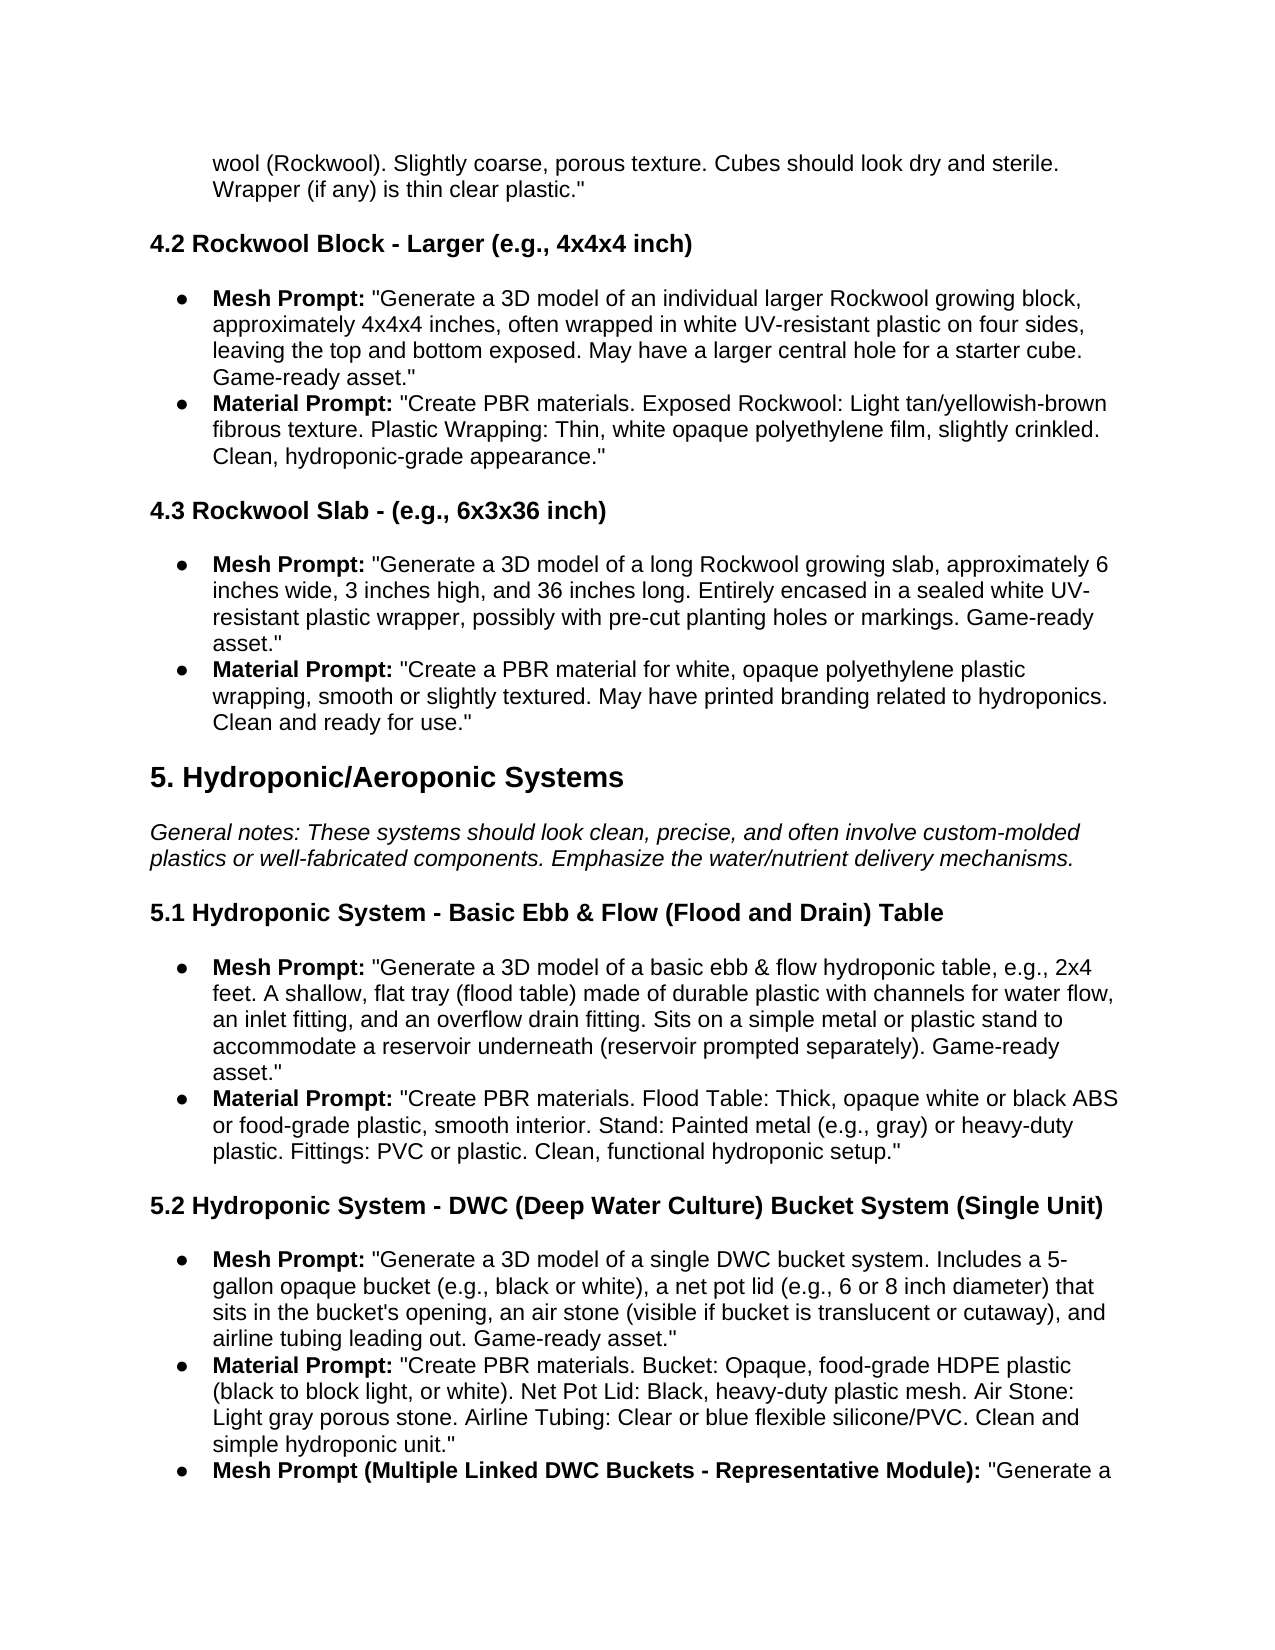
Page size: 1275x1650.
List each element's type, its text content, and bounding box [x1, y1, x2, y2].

list Mesh Prompt: "Generate a 3D model of an individual larger Rockwool growing block, approximately 4x4x4 inches, often wrapped in white UV-resistant plastic on four sides, leaving the top and bottom exposed. May have a larger central hole for a starter cube. Game-ready asset." [175, 284, 1125, 390]
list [175, 150, 1125, 203]
text General notes: These systems should look clean, precise, and often involve custom-molded plastics or well-fabricated components. Emphasize the water/nutrient delivery mechanisms. [150, 819, 1125, 872]
subtitle 5.2 Hydroponic System - DWC (Deep Water Culture) Bucket System (Single Unit) [150, 1191, 1125, 1220]
subtitle 5. Hydroponic/Aeroponic Systems [150, 760, 1125, 794]
list Material Prompt: "Create a PBR material for white, opaque polyethylene plastic wrapping, smooth or slightly textured. May have printed branding related to hydroponics. Clean and ready for use." [175, 656, 1125, 735]
list Mesh Prompt: "Generate a 3D model of a single DWC bucket system. Includes a 5-gallon opaque bucket (e.g., black or white), a net pot lid (e.g., 6 or 8 inch diameter) that sits in the bucket's opening, an air stone (visible if bucket is translucent or cutaway), and airline tubing leading out. Game-ready asset." [175, 1246, 1125, 1352]
subtitle 4.2 Rockwool Block - Larger (e.g., 4x4x4 inch) [150, 229, 1125, 258]
list Material Prompt: "Create PBR materials. Exposed Rockwool: Light tan/yellowish-brown fibrous texture. Plastic Wrapping: Thin, white opaque polyethylene film, slightly crinkled. Clean, hydroponic-grade appearance." [175, 390, 1125, 469]
subtitle 5.1 Hydroponic System - Basic Ebb & Flow (Flood and Drain) Table [150, 898, 1125, 927]
list Mesh Prompt: "Generate a 3D model of a long Rockwool growing slab, approximately 6 inches wide, 3 inches high, and 36 inches long. Entirely encased in a sealed white UV-resistant plastic wrapper, possibly with pre-cut planting holes or markings. Game-ready asset." [175, 551, 1125, 656]
subtitle 4.3 Rockwool Slab - (e.g., 6x3x36 inch) [150, 496, 1125, 524]
list Material Prompt: "Create PBR materials. Flood Table: Thick, opaque white or black ABS or food-grade plastic, smooth interior. Stand: Painted metal (e.g., gray) or heavy-duty plastic. Fittings: PVC or plastic. Clean, functional hydroponic setup." [175, 1085, 1125, 1164]
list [175, 1457, 1125, 1483]
list Material Prompt: "Create PBR materials. Bucket: Opaque, food-grade HDPE plastic (black to block light, or white). Net Pot Lid: Black, heavy-duty plastic mesh. Air Stone: Light gray porous stone. Airline Tubing: Clear or blue flexible silicone/PVC. Clean and simple hydroponic unit." [175, 1352, 1125, 1457]
list Mesh Prompt: "Generate a 3D model of a basic ebb & flow hydroponic table, e.g., 2x4 feet. A shallow, flat tray (flood table) made of durable plastic with channels for water flow, an inlet fitting, and an overflow drain fitting. Sits on a simple metal or plastic stand to accommodate a reservoir underneath (reservoir prompted separately). Game-ready asset." [175, 953, 1125, 1085]
